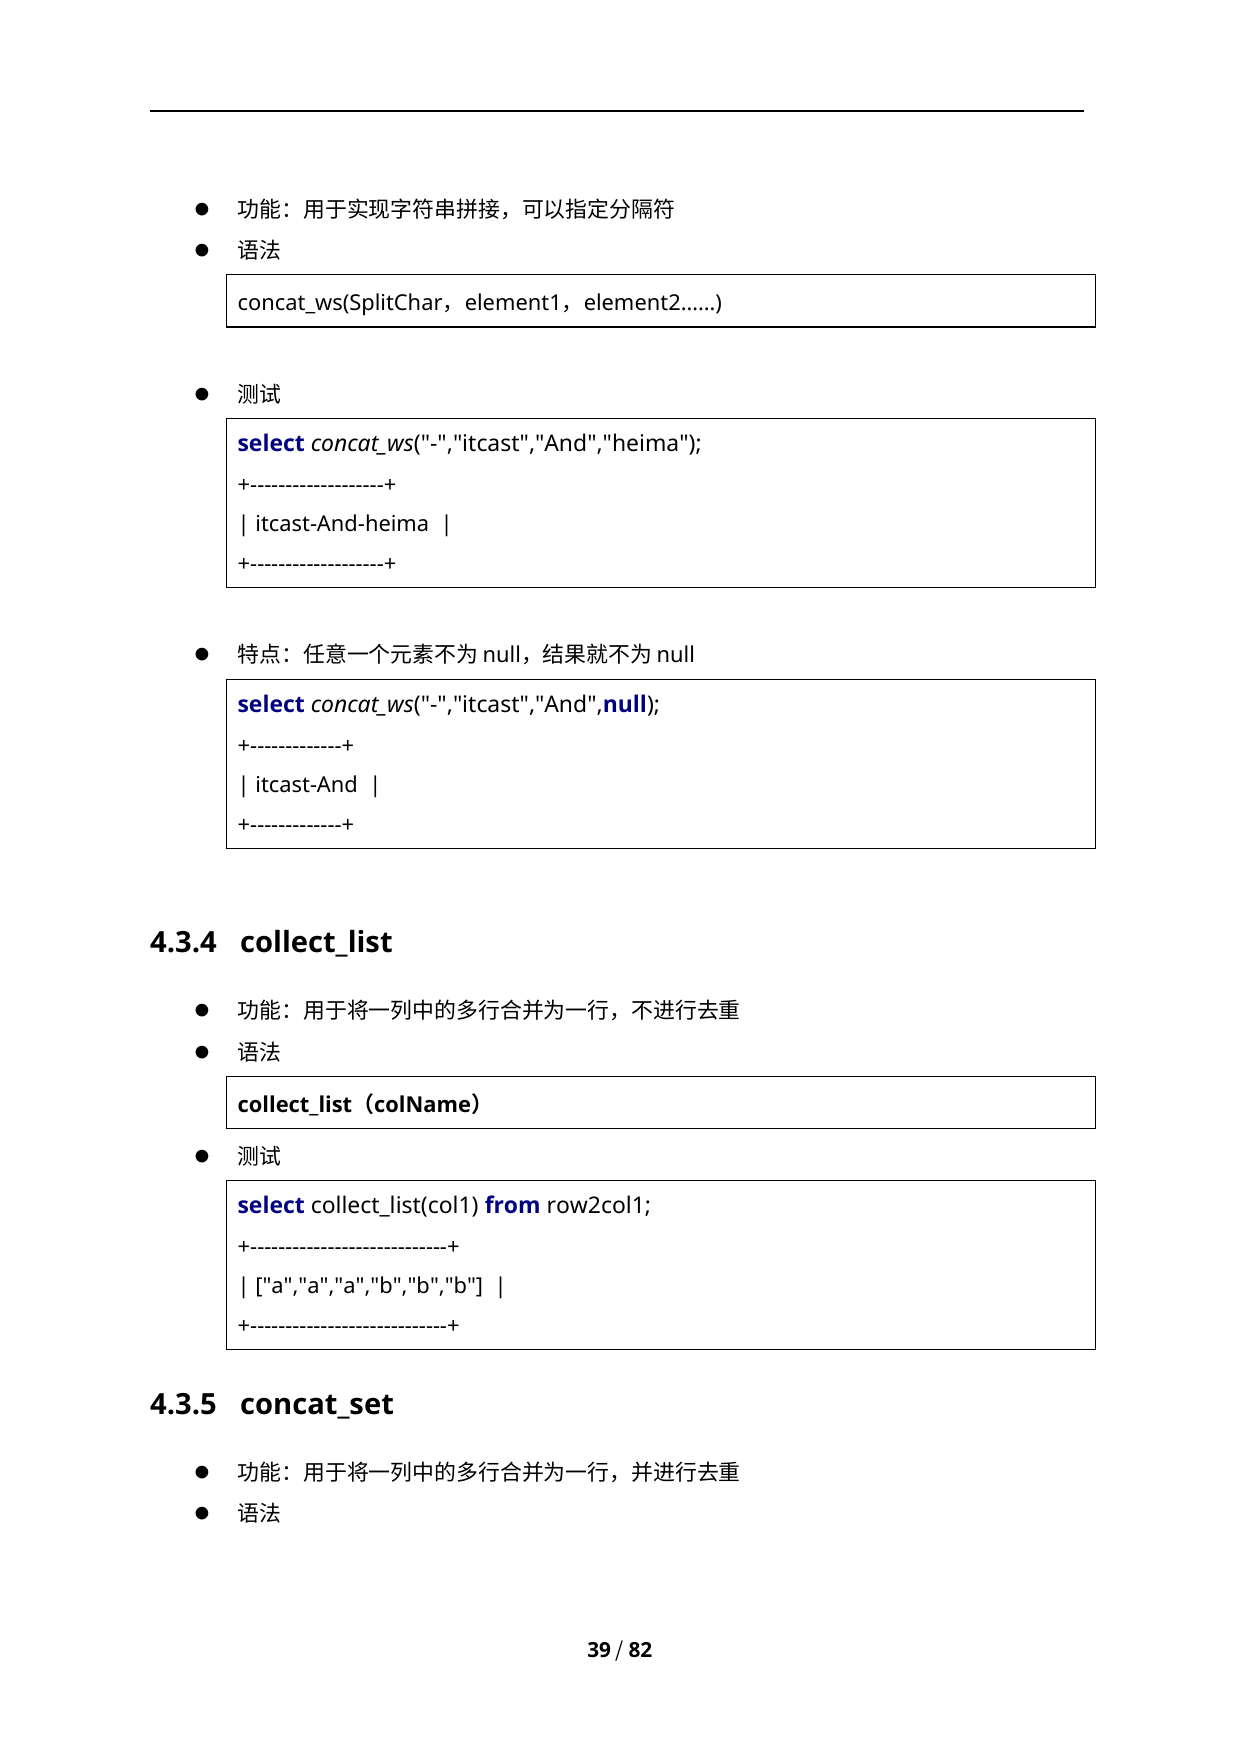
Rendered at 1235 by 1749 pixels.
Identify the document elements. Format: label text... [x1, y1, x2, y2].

list 语法 [194, 233, 1084, 264]
list 功能：用于将一列中的多行合并为一行，并进行去重 [194, 1455, 1084, 1487]
table_header select concat_ws("-","itcast","And","heima"); +-------------------+ | itcast-And-heima | +-------------------+ [227, 419, 1095, 587]
list 功能：用于实现字符串拼接，可以指定分隔符 [194, 192, 1084, 223]
table_header collect_list（colName） [227, 1077, 1095, 1128]
list 特点：任意一个元素不为null，结果就不为null [194, 637, 1084, 669]
table_header select collect_list(col1) from row2col1; +----------------------------+ | ["a","a","a","b","b","b"] | +----------------------------+ [227, 1181, 1095, 1349]
list 语法 [194, 1034, 1084, 1066]
list 语法 [194, 1496, 1084, 1528]
subtitle concat_set [150, 1383, 1084, 1423]
table_header select concat_ws("-","itcast","And",null); +-------------+ | itcast-And | +-------------+ [227, 680, 1095, 848]
table_header concat_ws(SplitChar，element1，element2……) [227, 275, 1095, 326]
subtitle collect_list [150, 921, 1084, 961]
list 测试 [194, 377, 1084, 408]
list 功能：用于将一列中的多行合并为一行，不进行去重 [194, 993, 1084, 1025]
list 测试 [194, 1139, 1084, 1171]
